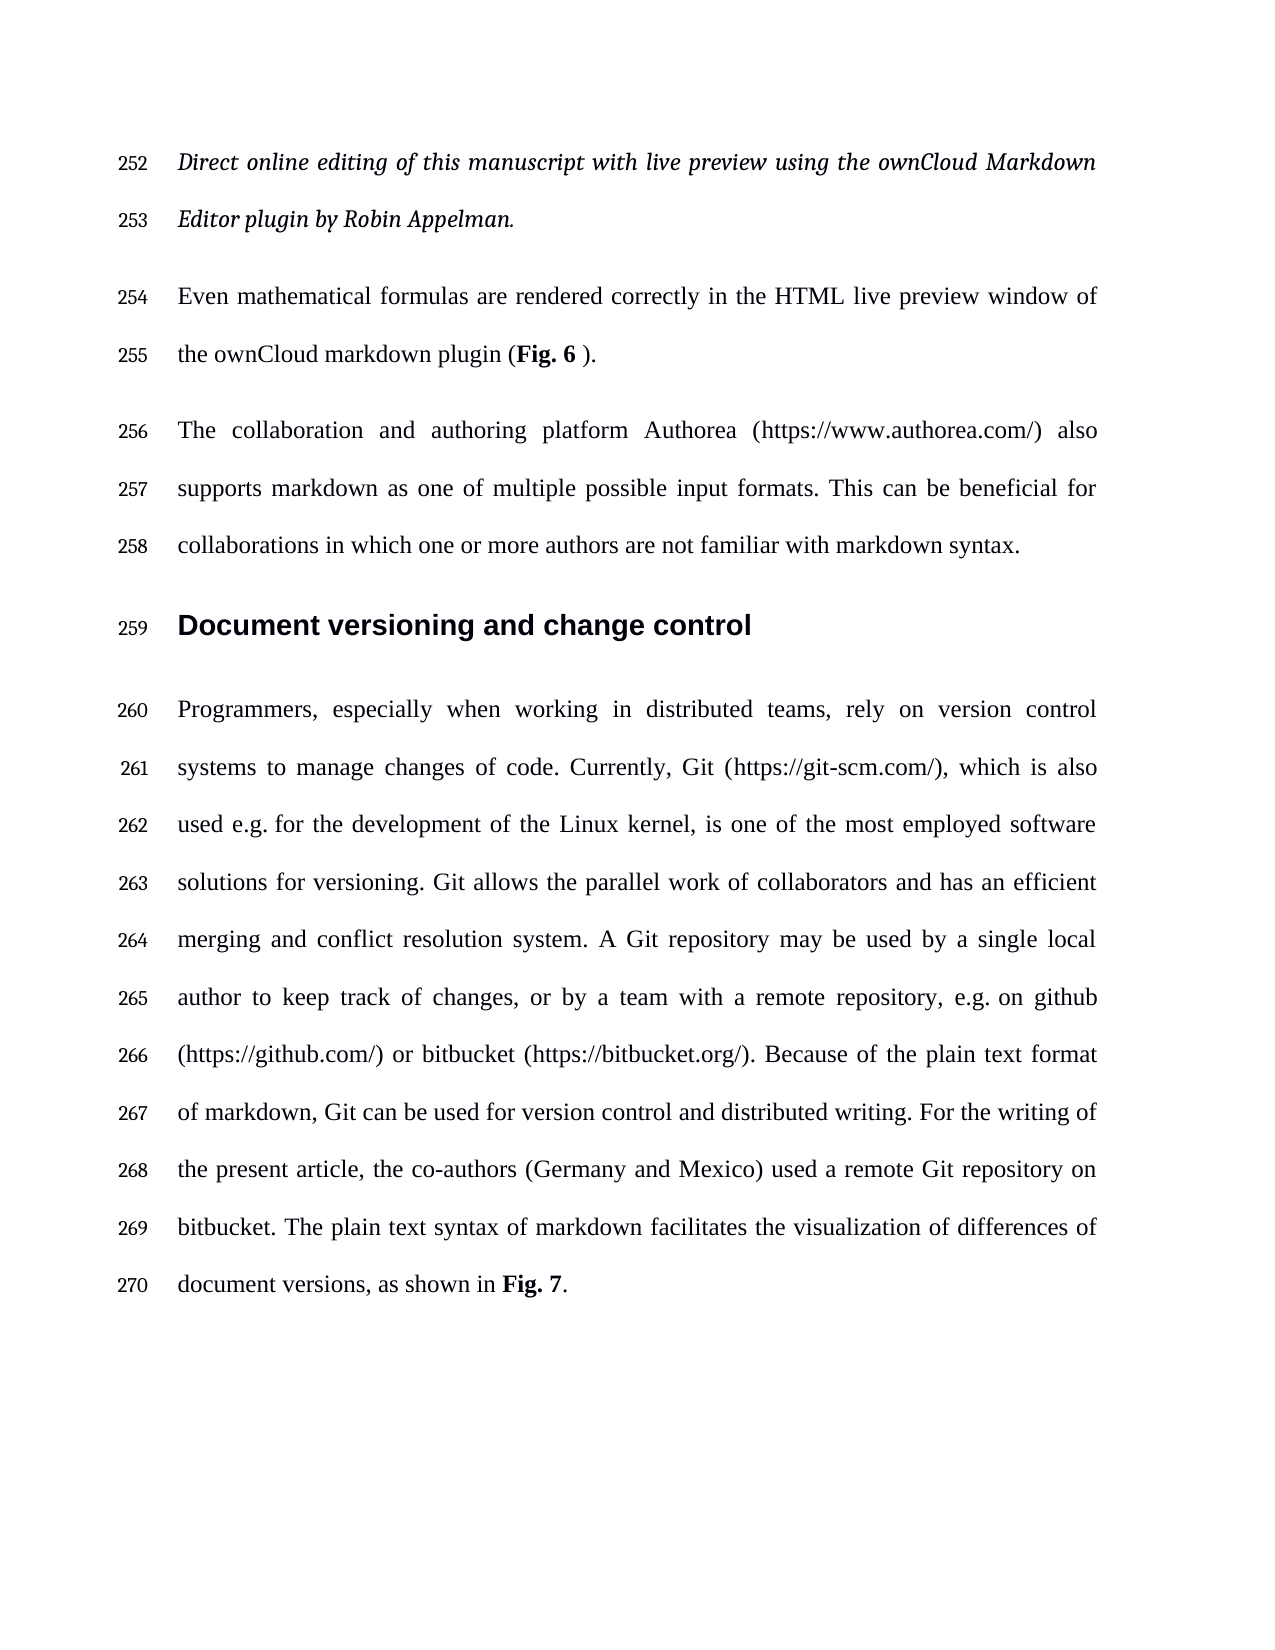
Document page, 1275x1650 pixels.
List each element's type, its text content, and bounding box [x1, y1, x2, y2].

subtitle Document versioning and change control [177, 608, 1098, 642]
text Even mathematical formulas are rendered correctly in the HTML live preview window of the ownCloud markdown plugin (Fig. 6 ). [177, 281, 1098, 368]
text Direct online editing of this manuscript with live preview using the ownCloud Markdown Editor plugin by Robin Appelman. [177, 148, 1098, 234]
text The collaboration and authoring platform Authorea (https://www.authorea.com/) also supports markdown as one of multiple possible input formats. This can be beneficial for collaborations in which one or more authors are not familiar with markdown syntax. [177, 415, 1098, 559]
text Programmers, especially when working in distributed teams, rely on version control systems to manage changes of code. Currently, Git (https://git-scm.com/), which is also used e.g. for the development of the Linux kernel, is one of the most employed software solutions for versioning. Git allows the parallel work of collaborators and has an efficient merging and conflict resolution system. A Git repository may be used by a single local author to keep track of changes, or by a team with a remote repository, e.g. on github (https://github.com/) or bitbucket (https://bitbucket.org/). Because of the plain text format of markdown, Git can be used for version control and distributed writing. For the writing of the present article, the co-authors (Germany and Mexico) used a remote Git repository on bitbucket. The plain text syntax of markdown facilitates the visualization of differences of document versions, as shown in Fig. 7. [177, 694, 1098, 1298]
